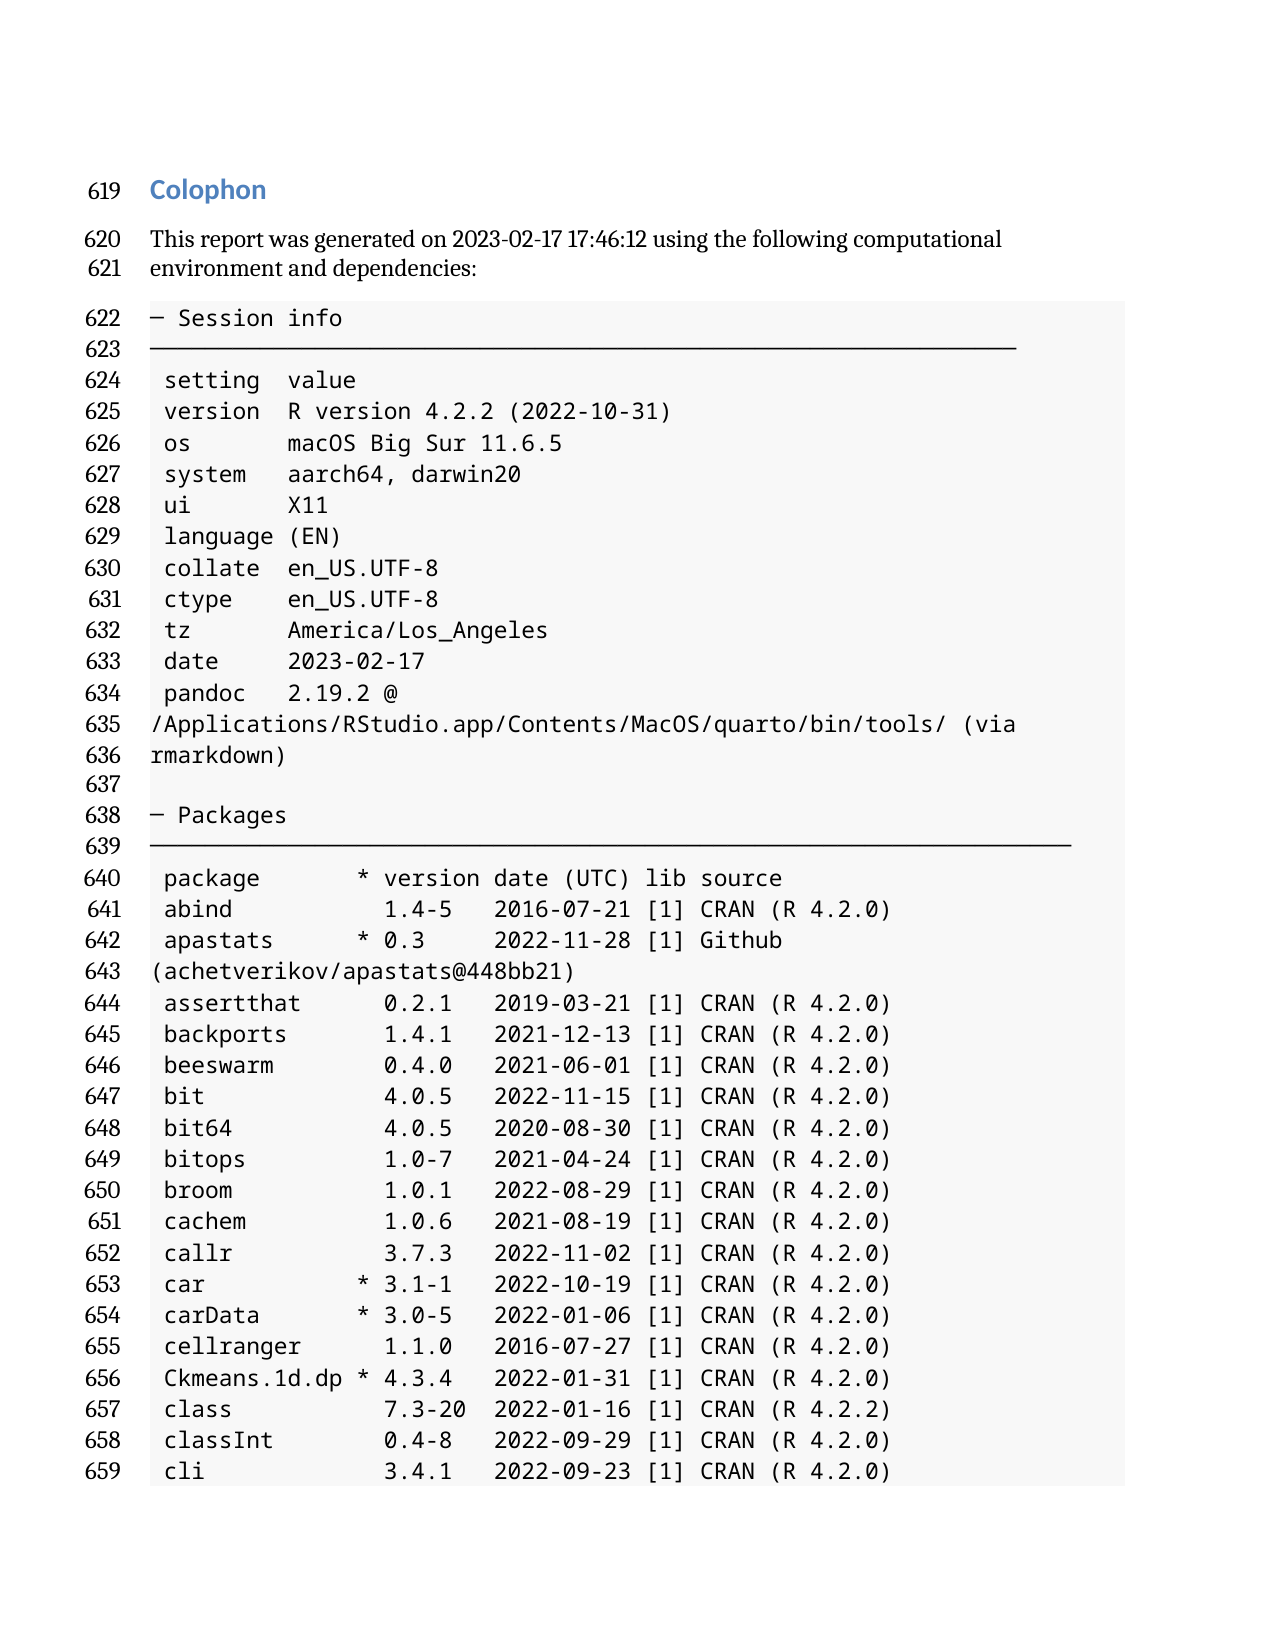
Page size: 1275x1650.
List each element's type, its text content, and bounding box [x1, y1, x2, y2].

subtitle Colophon [150, 171, 1125, 206]
text This report was generated on 2023-02-17 17:46:12 using the following computational environment and dependencies: [150, 225, 1125, 283]
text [150, 301, 1125, 1486]
